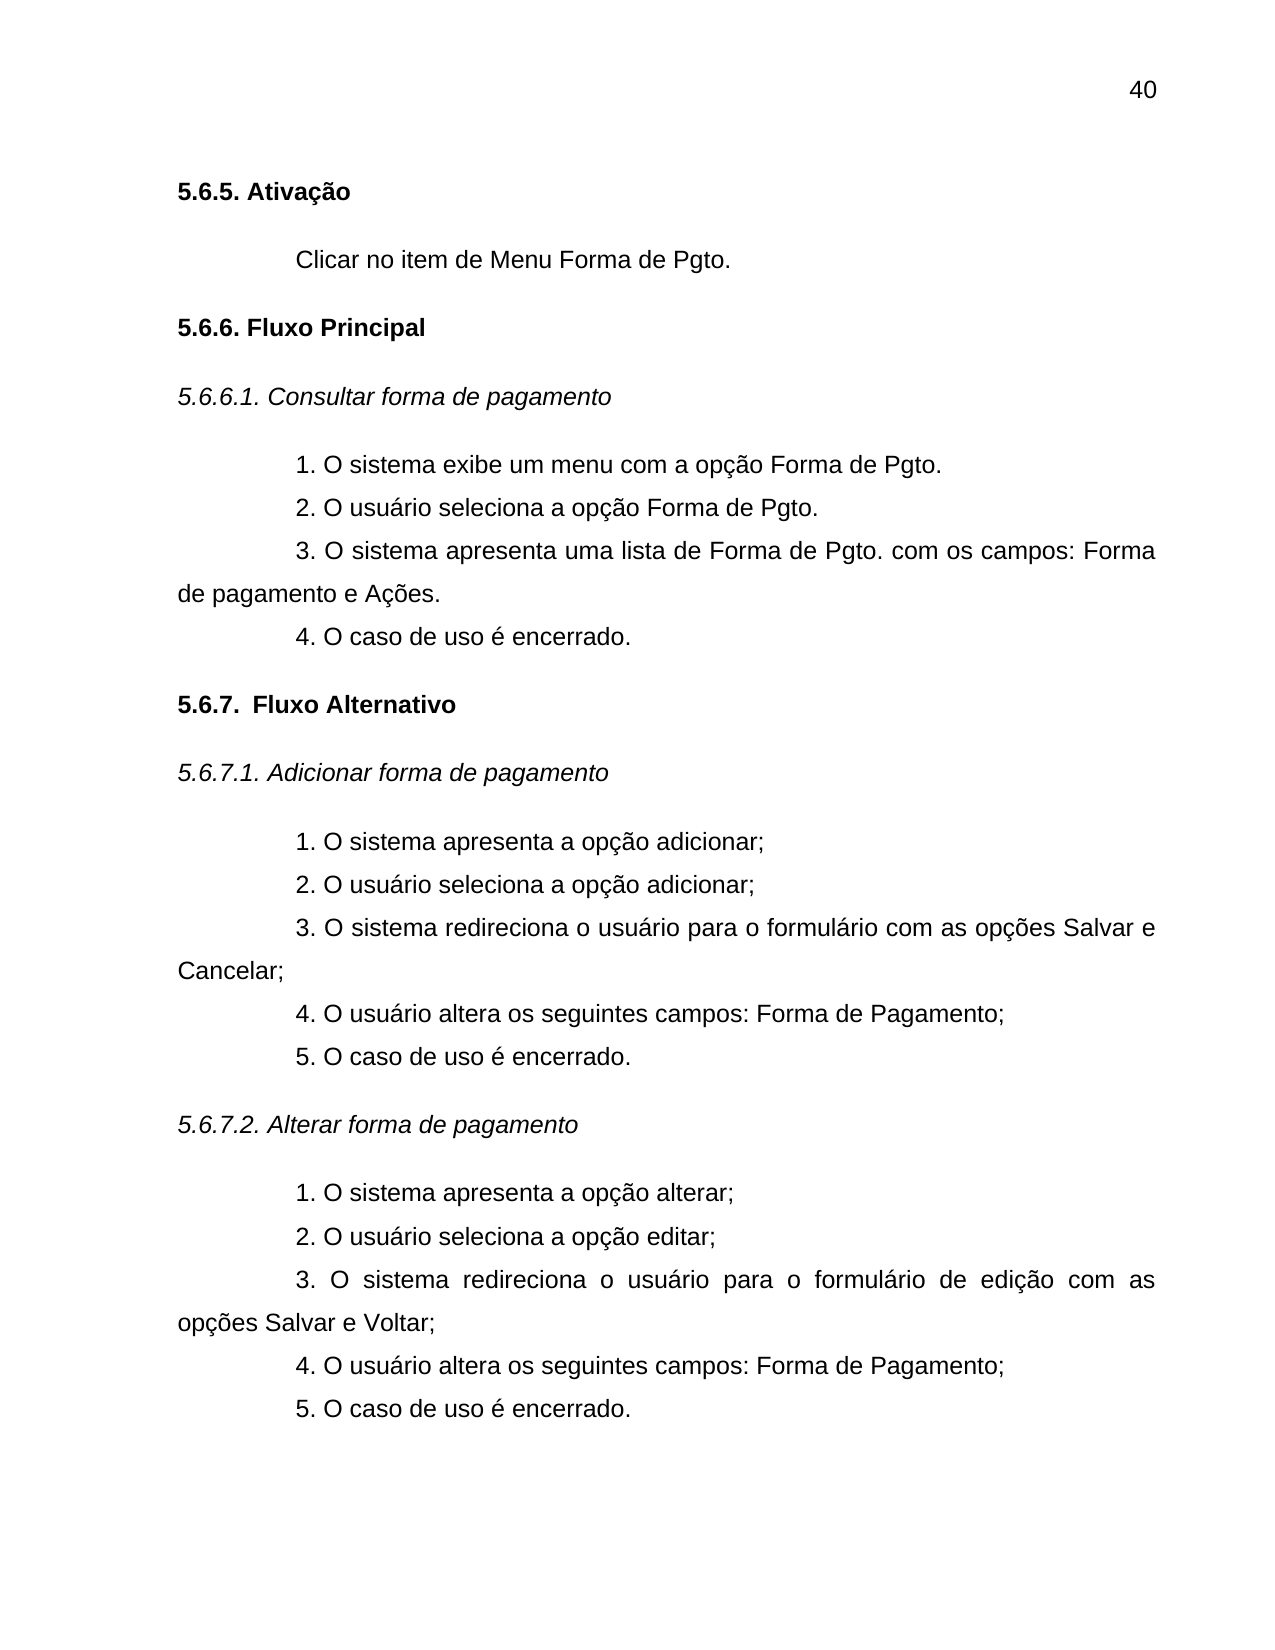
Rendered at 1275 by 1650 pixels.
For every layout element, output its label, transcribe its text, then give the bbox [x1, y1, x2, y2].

text 3. O sistema redireciona o usuário para o formulário de edição com as opções Salvar e Voltar; [177, 1265, 1157, 1337]
subtitle Fluxo Alternativo [177, 690, 1157, 719]
text 5. O caso de uso é encerrado. [177, 1042, 1157, 1071]
text 1. O sistema apresenta a opção adicionar; [177, 827, 1157, 855]
list 5.6.7.1. Adicionar forma de pagamento [177, 758, 1157, 787]
text 4. O usuário altera os seguintes campos: Forma de Pagamento; [177, 999, 1157, 1028]
text 5. O caso de uso é encerrado. [177, 1394, 1157, 1423]
subtitle 5.6.5. Ativação [177, 177, 1157, 206]
text 1. O sistema exibe um menu com a opção Forma de Pgto. [177, 450, 1157, 478]
text 2. O usuário seleciona a opção editar; [177, 1222, 1157, 1250]
text 4. O caso de uso é encerrado. [177, 622, 1157, 651]
subtitle 5.6.6. Fluxo Principal [177, 313, 1157, 342]
text 3. O sistema apresenta uma lista de Forma de Pgto. com os campos: Forma de pagamento e Ações. [177, 536, 1157, 608]
text 2. O usuário seleciona a opção Forma de Pgto. [177, 493, 1157, 522]
text 2. O usuário seleciona a opção adicionar; [177, 870, 1157, 898]
text 3. O sistema redireciona o usuário para o formulário com as opções Salvar e Cancelar; [177, 913, 1157, 985]
list 5.6.6.1. Consultar forma de pagamento [177, 382, 1157, 410]
list 5.6.7.2. Alterar forma de pagamento [177, 1110, 1157, 1139]
text 1. O sistema apresenta a opção alterar; [177, 1178, 1157, 1207]
text 4. O usuário altera os seguintes campos: Forma de Pagamento; [177, 1351, 1157, 1380]
text Clicar no item de Menu Forma de Pgto. [177, 245, 1157, 274]
